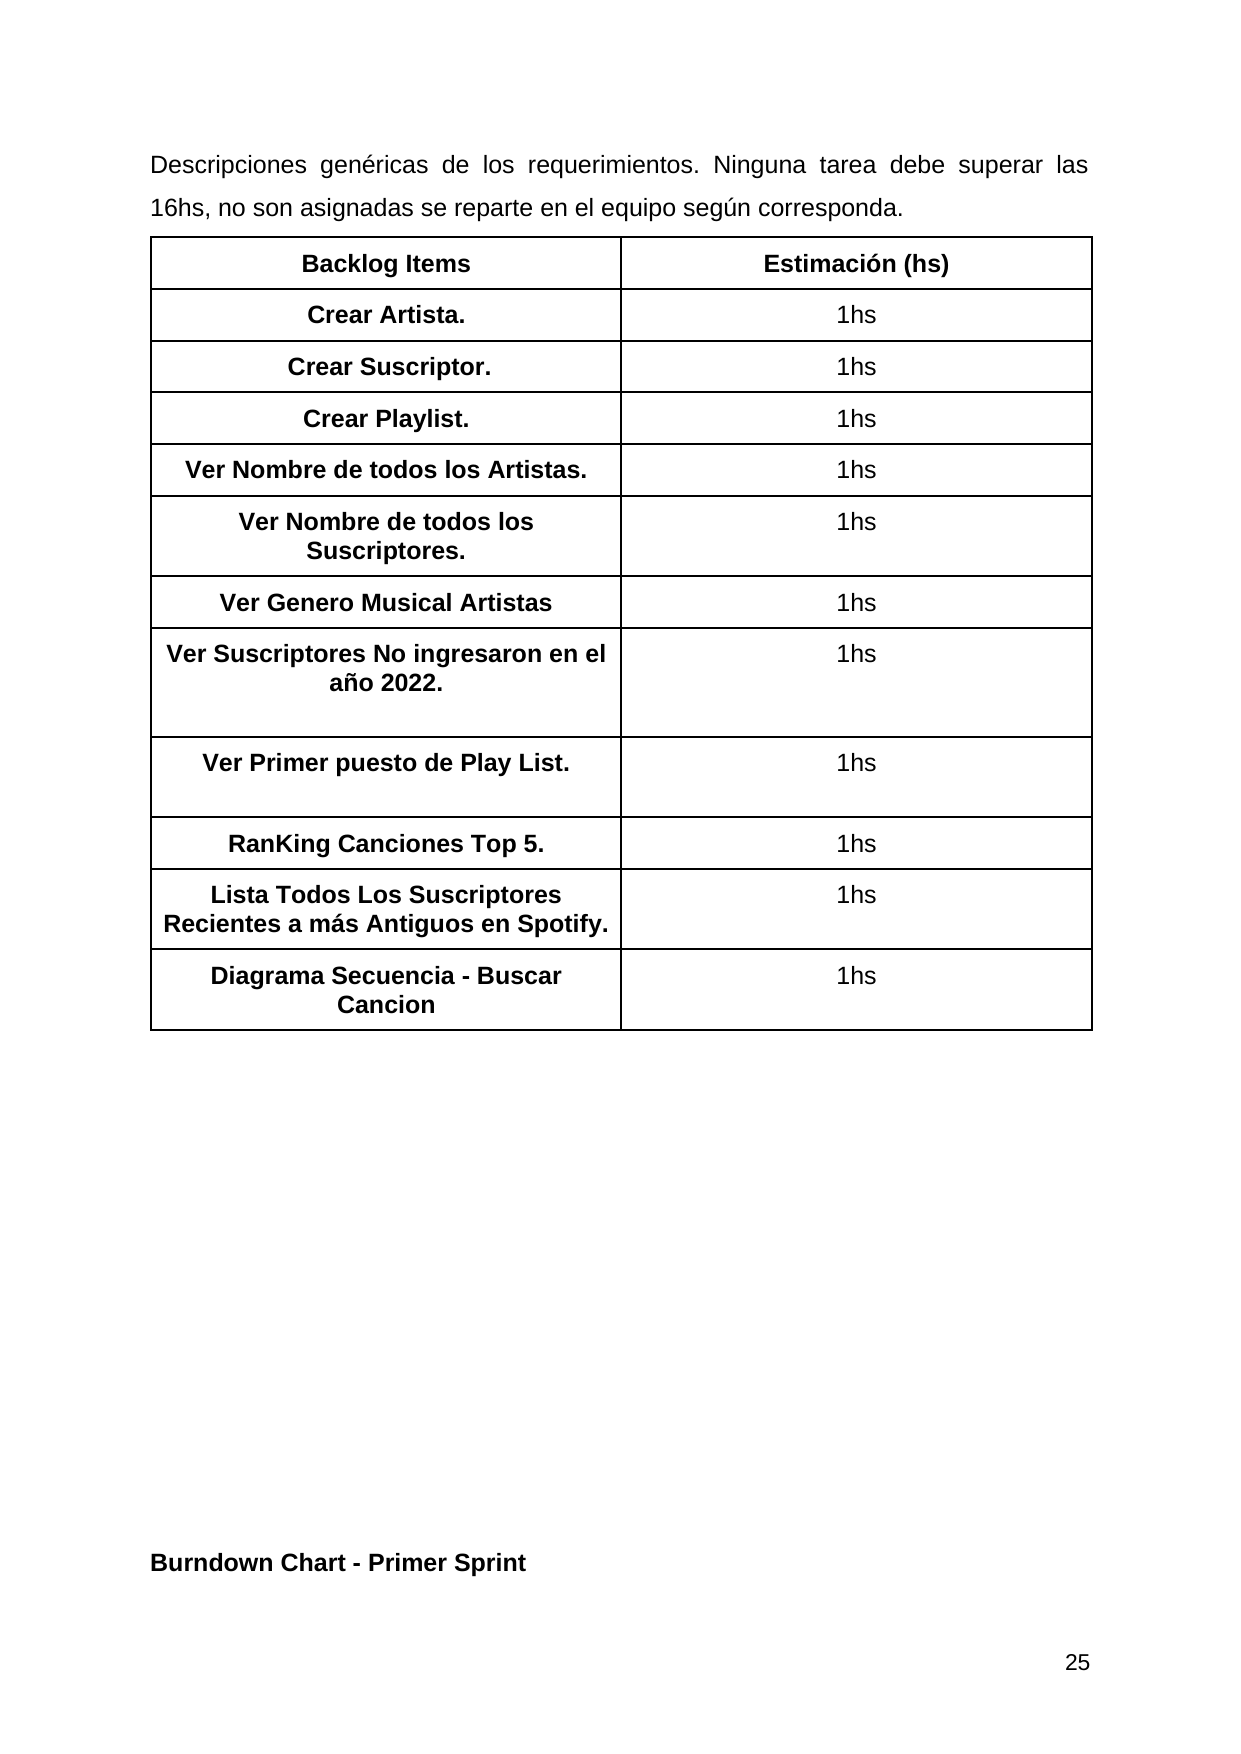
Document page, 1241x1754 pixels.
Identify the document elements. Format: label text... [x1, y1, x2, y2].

table_cell 1hs [622, 445, 1091, 494]
table_header Backlog Items [152, 238, 620, 288]
table_cell Diagrama Secuencia - Buscar Cancion [152, 950, 620, 1029]
table_cell Crear Suscriptor. [152, 342, 620, 391]
table_cell Crear Playlist. [152, 393, 620, 443]
text Burndown Chart - Primer Sprint [150, 1548, 1090, 1577]
table_cell Ver Nombre de todos los Suscriptores. [152, 497, 620, 575]
table_cell 1hs [622, 290, 1091, 339]
table_header Estimación (hs) [622, 238, 1091, 288]
table_cell 1hs [622, 870, 1091, 948]
table_cell Crear Artista. [152, 290, 620, 339]
table_cell RanKing Canciones Top 5. [152, 818, 620, 868]
table_cell 1hs [622, 497, 1091, 575]
table_cell Lista Todos Los Suscriptores Recientes a más Antiguos en Spotify. [152, 870, 620, 948]
table_cell Ver Primer puesto de Play List. [152, 738, 620, 816]
table_cell 1hs [622, 629, 1091, 736]
table_cell Ver Suscriptores No ingresaron en el año 2022. [152, 629, 620, 736]
table_cell 1hs [622, 738, 1091, 816]
table_cell 1hs [622, 342, 1091, 391]
table_cell Ver Nombre de todos los Artistas. [152, 445, 620, 494]
table_cell 1hs [622, 577, 1091, 627]
table_cell Ver Genero Musical Artistas [152, 577, 620, 627]
table_cell 1hs [622, 818, 1091, 868]
text Descripciones genéricas de los requerimientos. Ninguna tarea debe superar las 16hs, no son asignadas se reparte en el equipo según corresponda. [150, 150, 1090, 222]
table_cell 1hs [622, 950, 1091, 1029]
table_cell 1hs [622, 393, 1091, 443]
